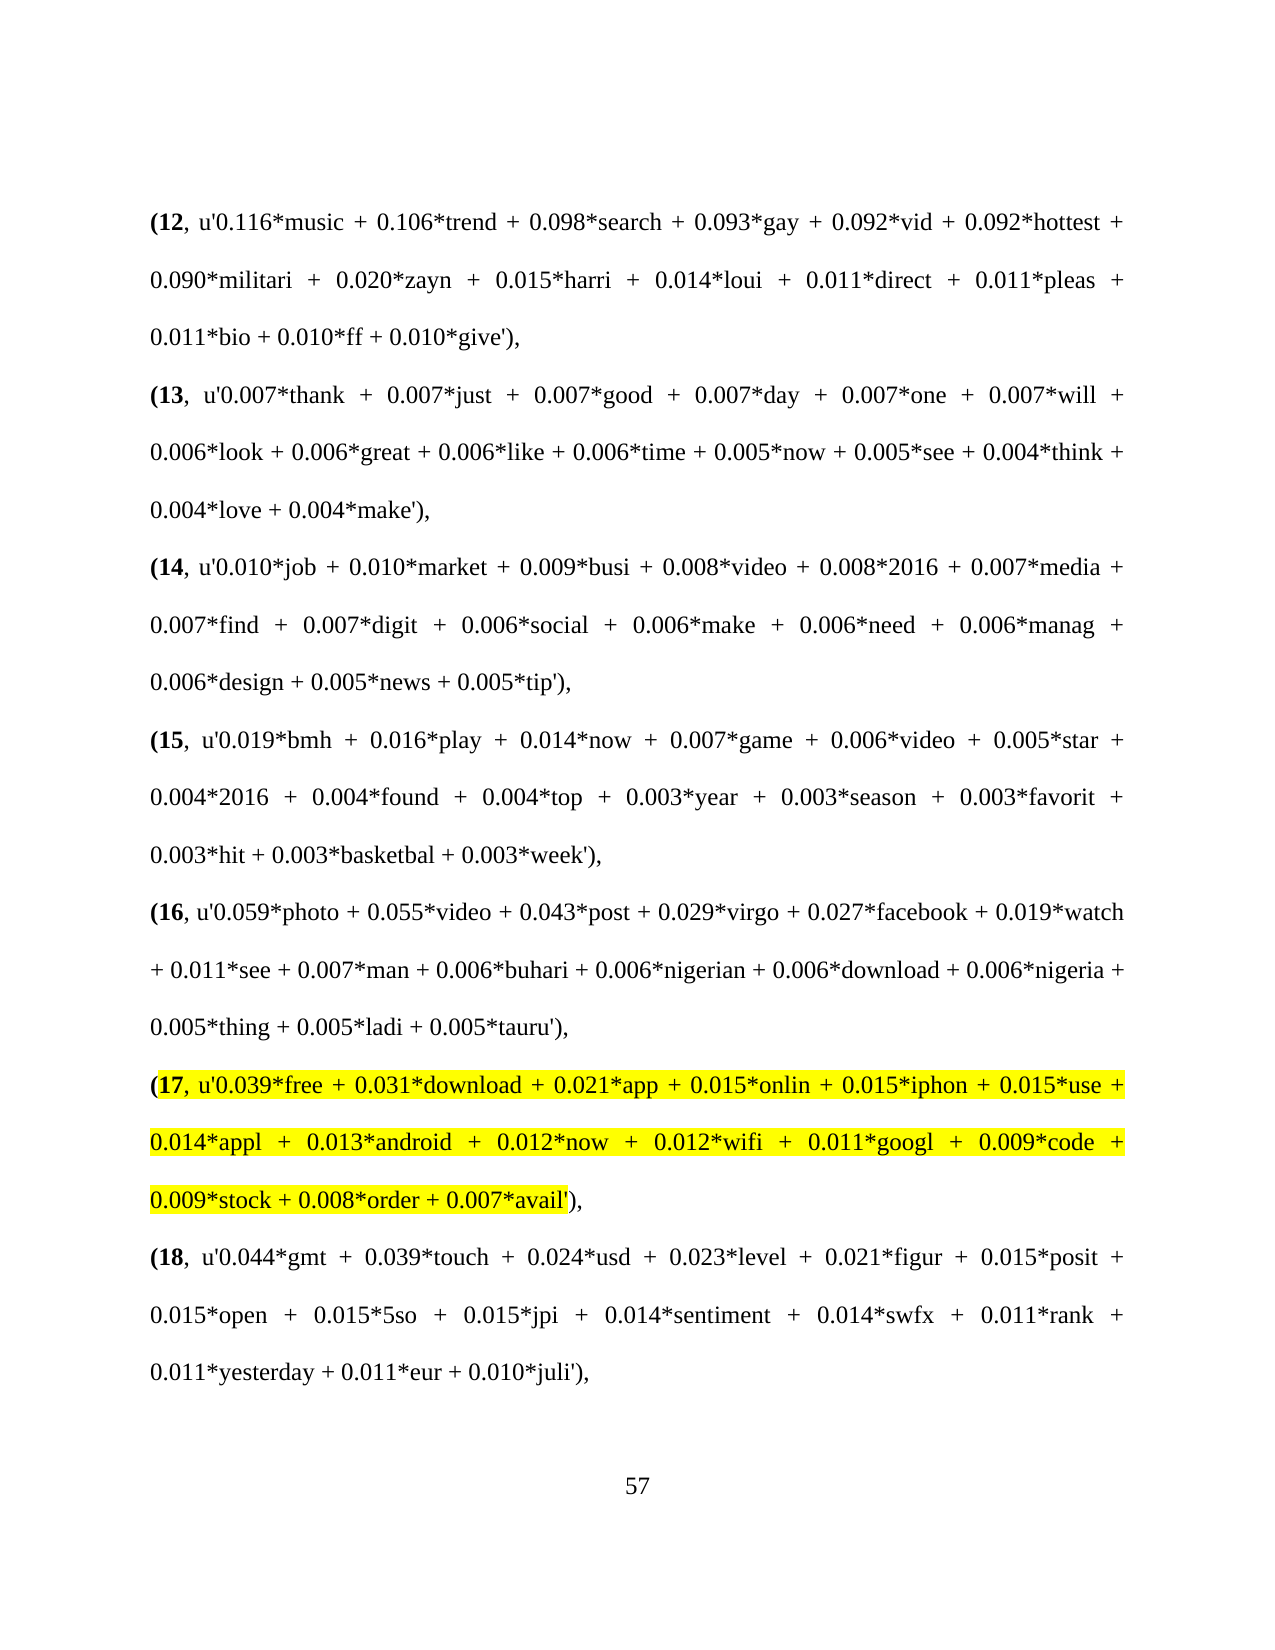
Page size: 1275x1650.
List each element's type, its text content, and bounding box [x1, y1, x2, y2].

text (12, u'0.116*music + 0.106*trend + 0.098*search + 0.093*gay + 0.092*vid + 0.092*hottest + 0.090*militari + 0.020*zayn + 0.015*harri + 0.014*loui + 0.011*direct + 0.011*pleas + 0.011*bio + 0.010*ff + 0.010*give'), [150, 207, 1125, 351]
text (18, u'0.044*gmt + 0.039*touch + 0.024*usd + 0.023*level + 0.021*figur + 0.015*posit + 0.015*open + 0.015*5so + 0.015*jpi + 0.014*sentiment + 0.014*swfx + 0.011*rank + 0.011*yesterday + 0.011*eur + 0.010*juli'), [150, 1242, 1125, 1386]
text (15, u'0.019*bmh + 0.016*play + 0.014*now + 0.007*game + 0.006*video + 0.005*star + 0.004*2016 + 0.004*found + 0.004*top + 0.003*year + 0.003*season + 0.003*favorit + 0.003*hit + 0.003*basketbal + 0.003*week'), [150, 725, 1125, 869]
text (17, u'0.039*free + 0.031*download + 0.021*app + 0.015*onlin + 0.015*iphon + 0.015*use + 0.014*appl + 0.013*android + 0.012*now + 0.012*wifi + 0.011*googl + 0.009*code + 0.009*stock + 0.008*order + 0.007*avail'), [150, 1156, 1125, 1214]
text (13, u'0.007*thank + 0.007*just + 0.007*good + 0.007*day + 0.007*one + 0.007*will + 0.006*look + 0.006*great + 0.006*like + 0.006*time + 0.005*now + 0.005*see + 0.004*think + 0.004*love + 0.004*make'), [150, 380, 1125, 524]
text (16, u'0.059*photo + 0.055*video + 0.043*post + 0.029*virgo + 0.027*facebook + 0.019*watch + 0.011*see + 0.007*man + 0.006*buhari + 0.006*nigerian + 0.006*download + 0.006*nigeria + 0.005*thing + 0.005*ladi + 0.005*tauru'), [150, 897, 1125, 1041]
text (14, u'0.010*job + 0.010*market + 0.009*busi + 0.008*video + 0.008*2016 + 0.007*media + 0.007*find + 0.007*digit + 0.006*social + 0.006*make + 0.006*need + 0.006*manag + 0.006*design + 0.005*news + 0.005*tip'), [150, 552, 1125, 696]
text (17, u'0.039*free + 0.031*download + 0.021*app + 0.015*onlin + 0.015*iphon + 0.015*use + 0.014*appl + 0.013*android + 0.012*now + 0.012*wifi + 0.011*googl + 0.009*code + 0.009*stock + 0.008*order + 0.007*avail'), [150, 1070, 1125, 1128]
